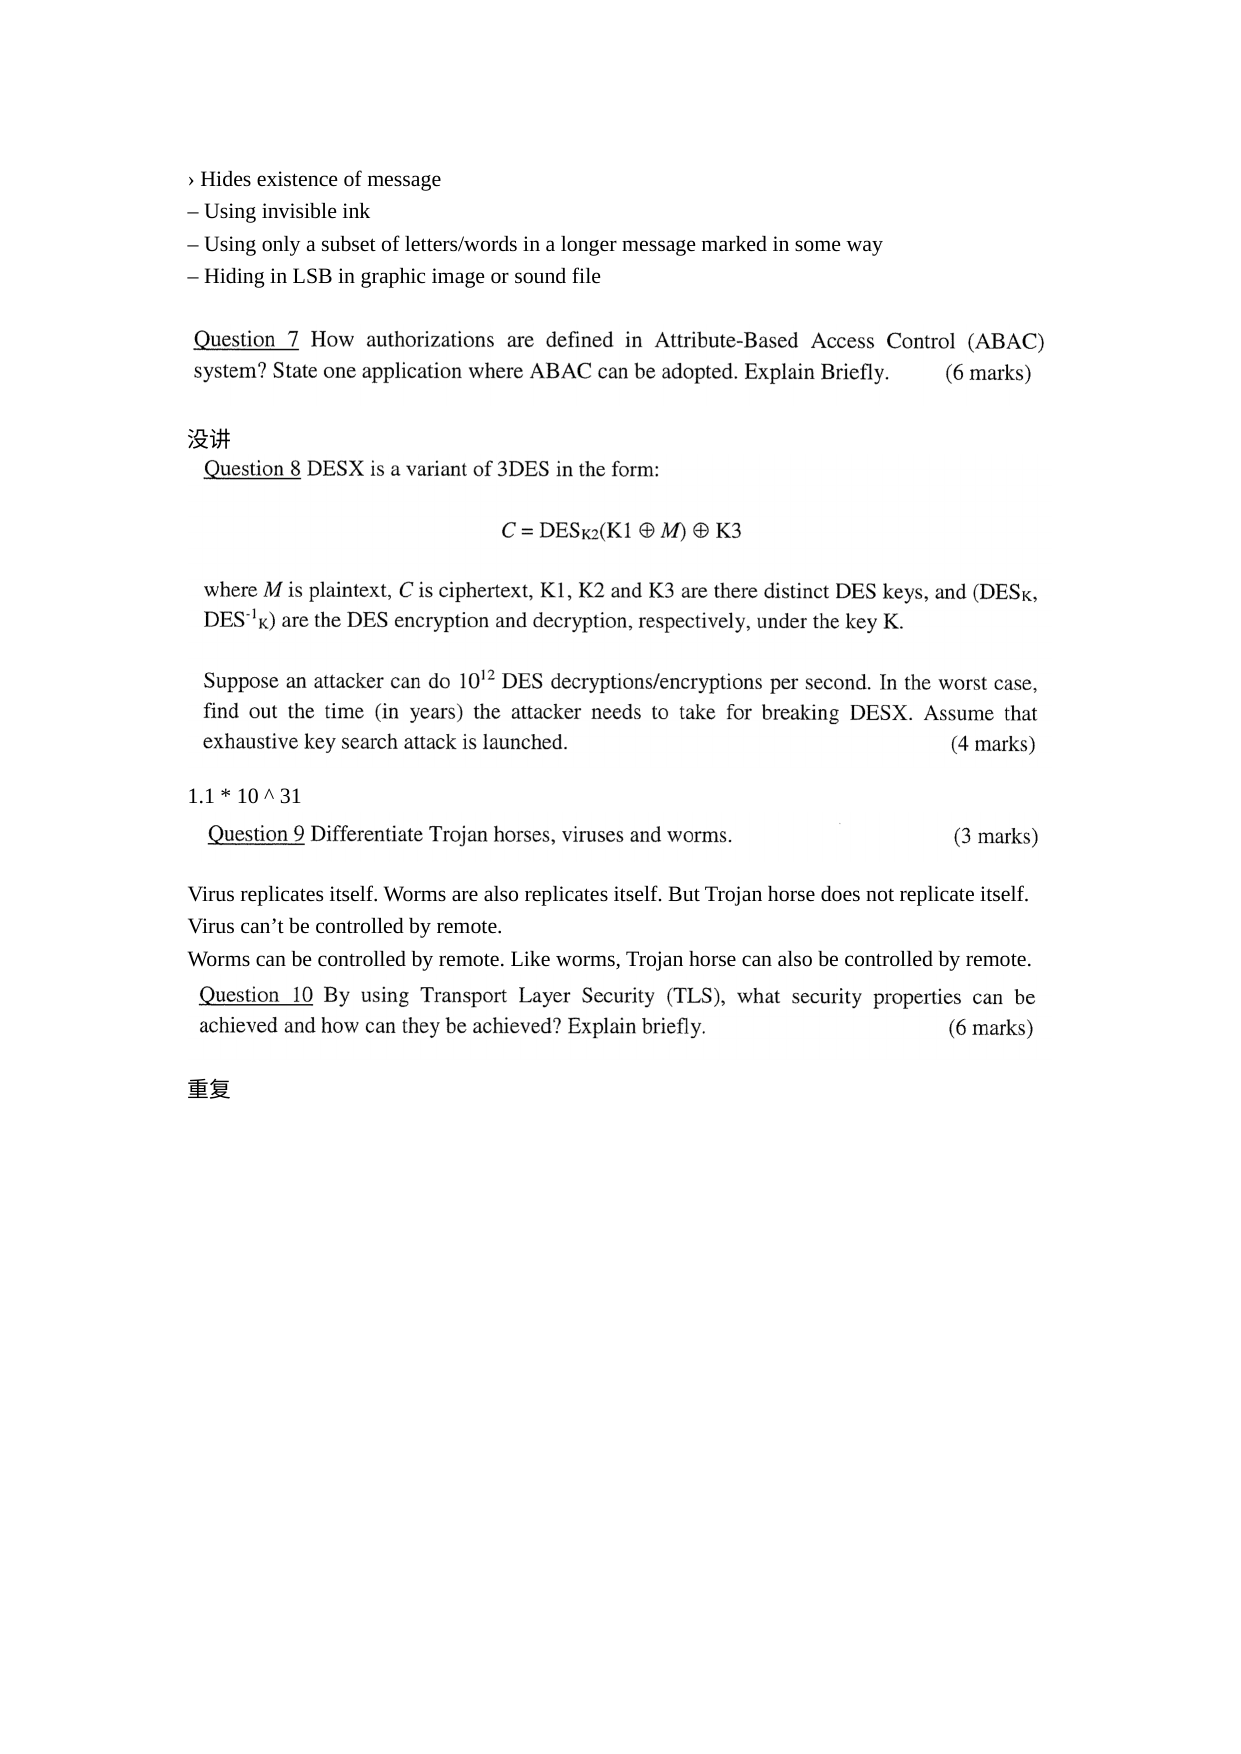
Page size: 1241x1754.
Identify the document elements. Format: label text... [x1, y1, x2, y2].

text Worms can be controlled by remote. Like worms, Trojan horse can also be controlled by remote. [187, 942, 1053, 974]
text 1.1 * 10 ^ 31 [187, 779, 1053, 812]
text – Hiding in LSB in graphic image or sound file [187, 259, 1053, 292]
picture [187, 974, 1053, 1060]
text Virus replicates itself. Worms are also replicates itself. But Trojan horse does not replicate itself. [187, 877, 1053, 909]
picture [187, 324, 1053, 406]
text – Using invisible ink [187, 194, 1053, 227]
text › Hides existence of message [187, 162, 1053, 194]
picture [187, 454, 1053, 768]
text 没讲 [187, 422, 1053, 454]
text 重复 [187, 1072, 1053, 1104]
text – Using only a subset of letters/words in a longer message marked in some way [187, 227, 1053, 259]
picture [187, 812, 1053, 862]
text Virus can’t be controlled by remote. [187, 909, 1053, 942]
